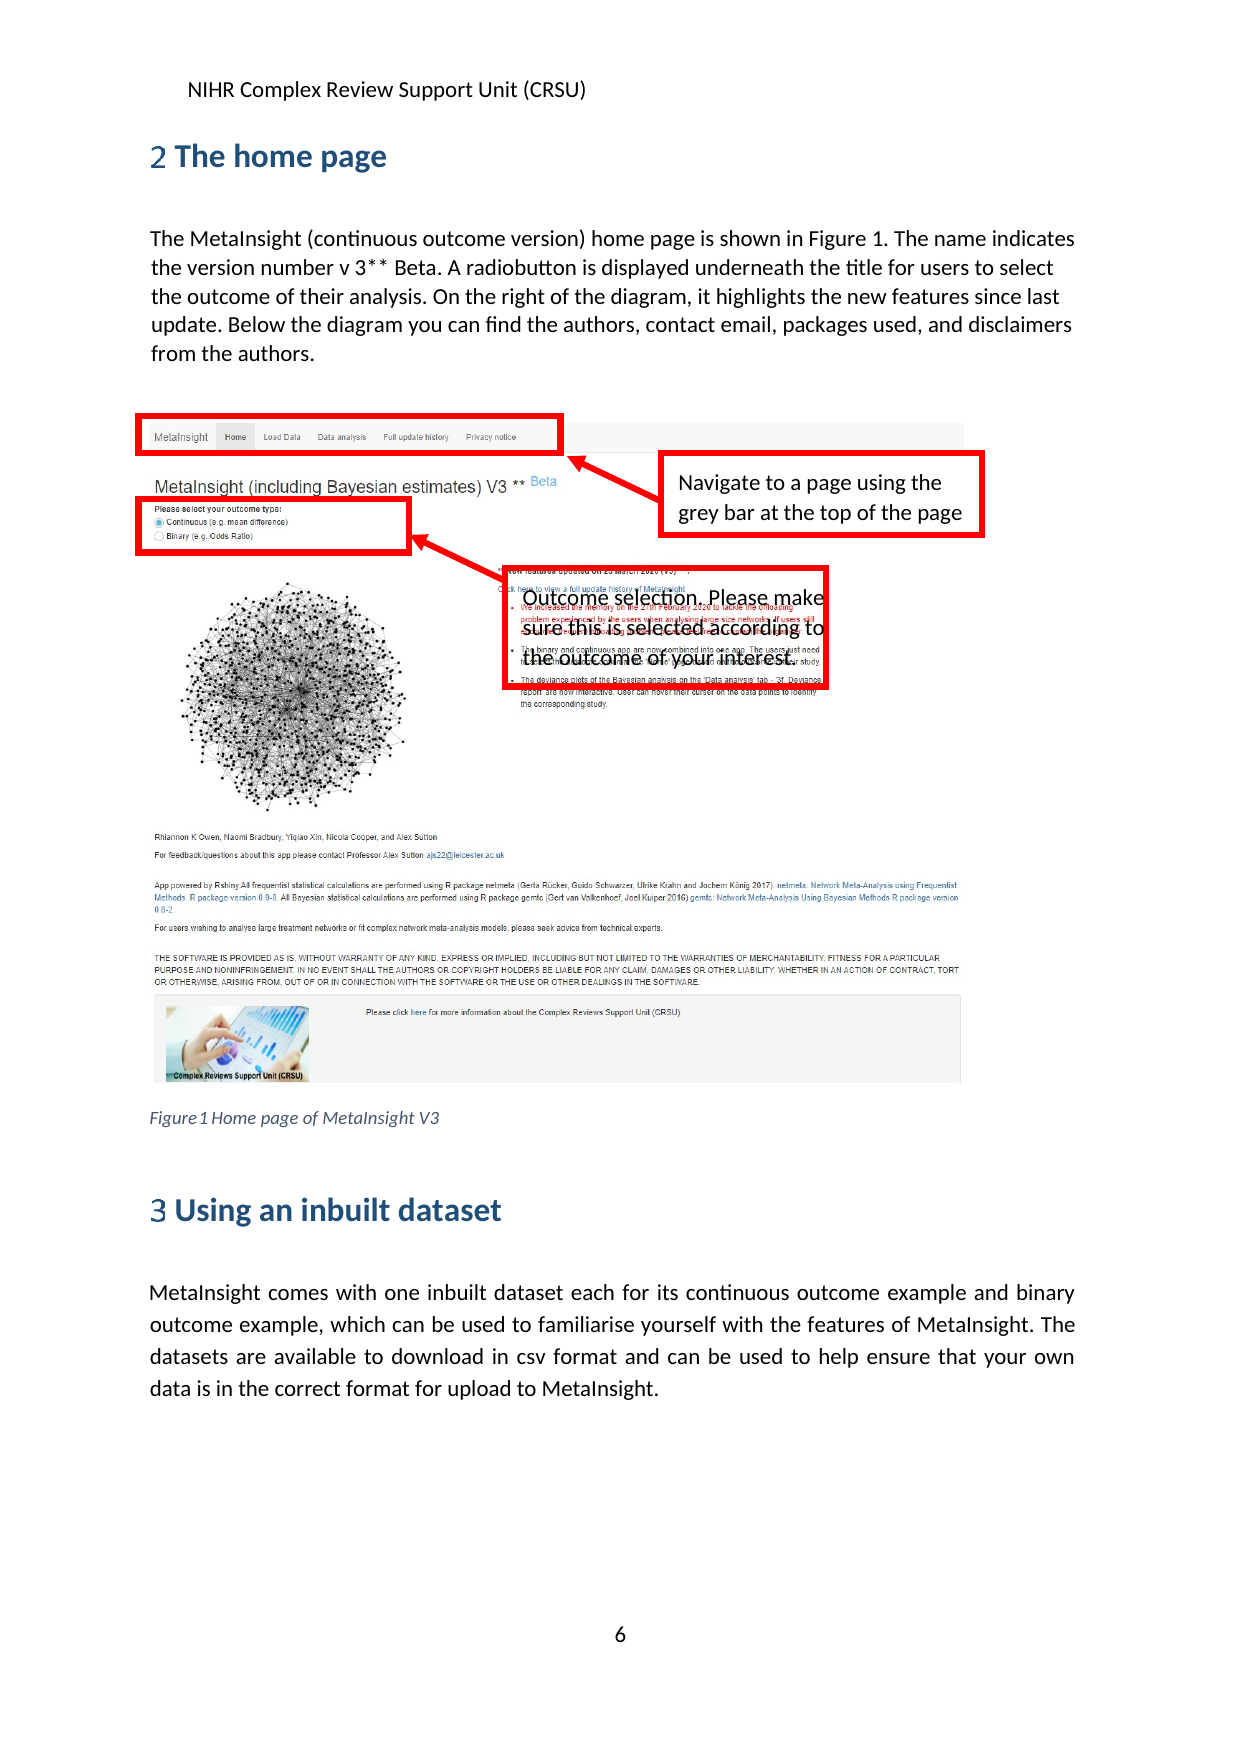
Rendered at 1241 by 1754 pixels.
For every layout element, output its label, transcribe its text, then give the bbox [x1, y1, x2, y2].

text MetaInsight comes with one inbuilt dataset each for its continuous outcome example and binary outcome example, which can be used to familiarise yourself with the features of MetaInsight. The datasets are available to download in csv format and can be used to help ensure that your own data is in the correct format for upload to MetaInsight. [148, 1278, 1077, 1403]
picture [150, 1198, 165, 1222]
text The MetaInsight (continuous outcome version) home page is shown in Figure 1. The name indicates the version number v 3** Beta. A radiobutton is displayed underneath the title for users to select the outcome of their analysis. On the right of the diagram, it highlights the new features since last update. Below the diagram you can find the authors, contact email, packages used, and disclaimers from the authors. [150, 224, 1091, 367]
picture [508, 571, 823, 683]
picture [149, 423, 964, 1083]
picture [815, 625, 821, 634]
subtitle Using an inbuilt dataset [151, 1189, 1096, 1230]
picture [150, 145, 165, 168]
picture [149, 502, 406, 549]
picture [149, 423, 557, 450]
subtitle The home page [151, 135, 1096, 176]
picture [664, 463, 979, 525]
